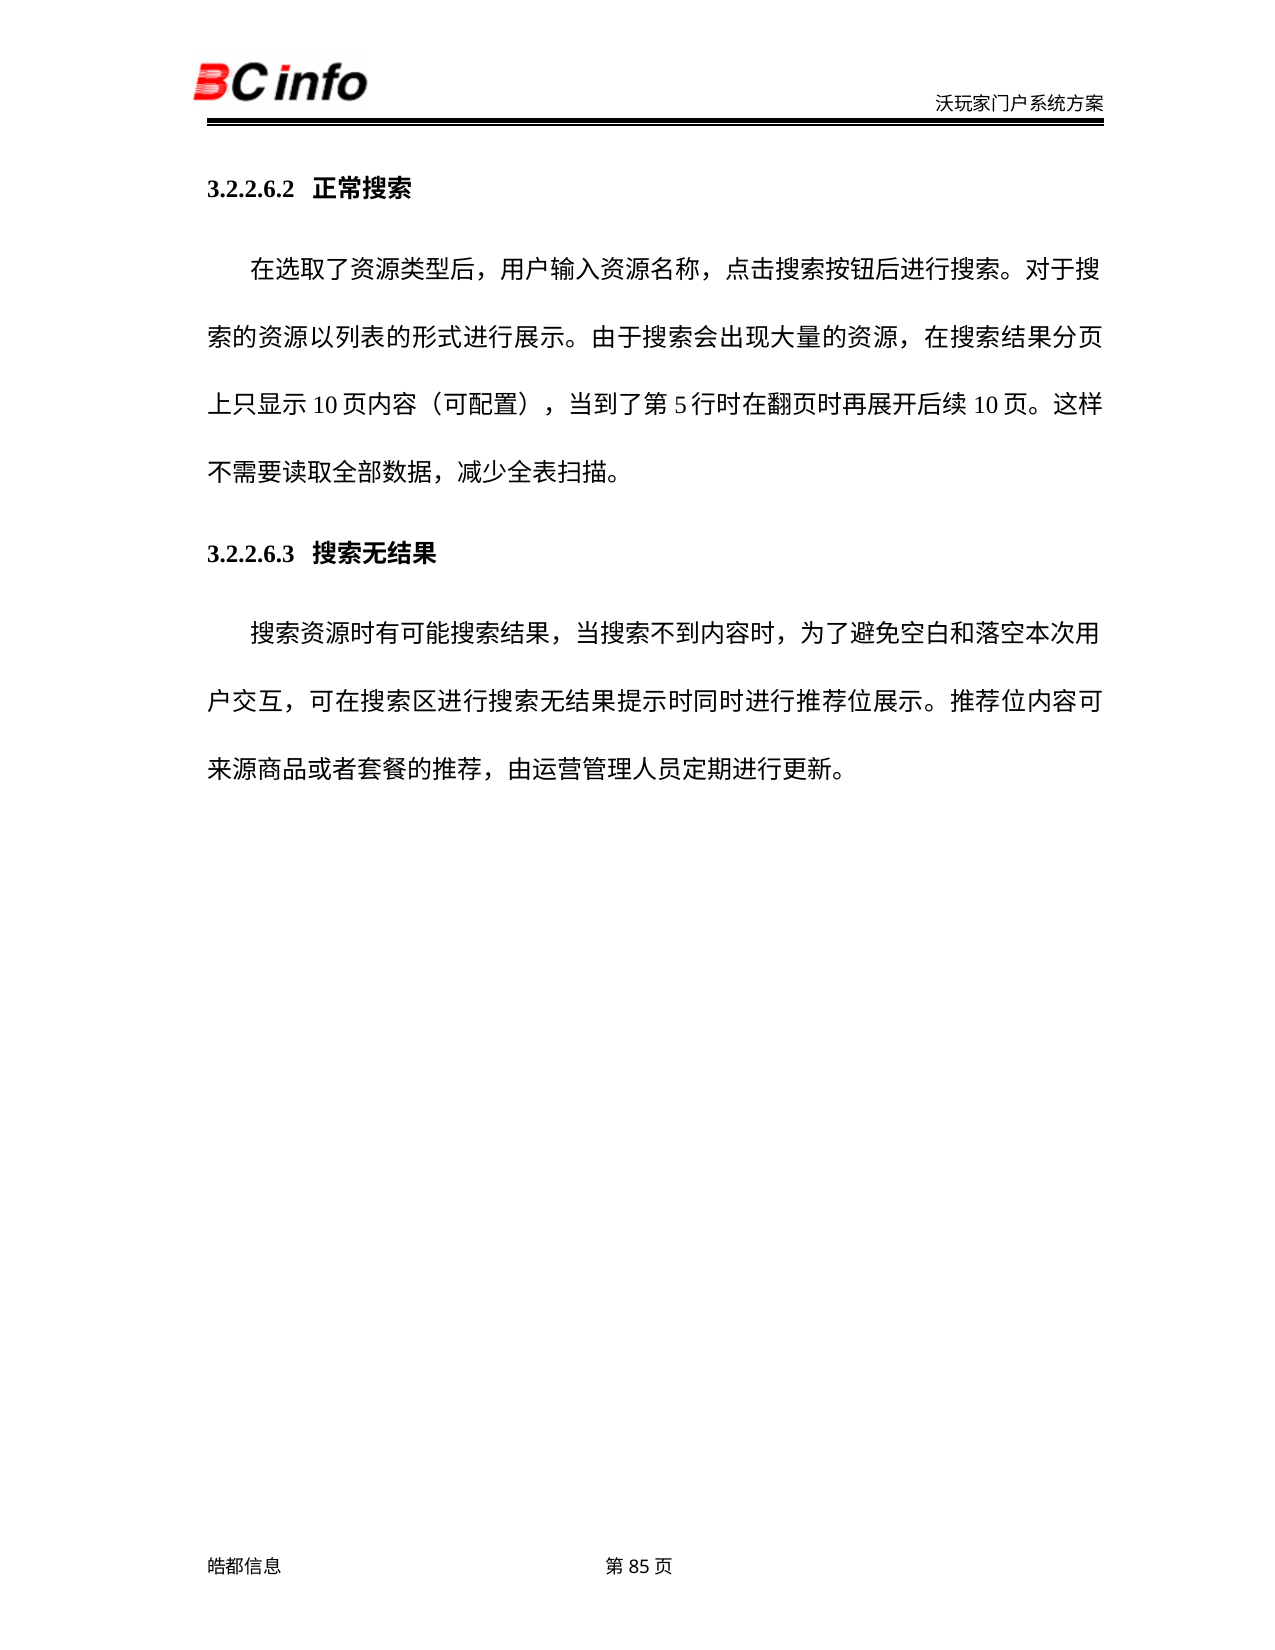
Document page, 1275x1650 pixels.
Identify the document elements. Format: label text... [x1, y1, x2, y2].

subtitle 搜索无结果 [207, 517, 1104, 585]
picture [192, 48, 370, 107]
subtitle 正常搜索 [207, 153, 1104, 221]
text 搜索资源时有可能搜索结果，当搜索不到内容时，为了避免空白和落空本次用户交互，可在搜索区进行搜索无结果提示时同时进行推荐位展示。推荐位内容可来源商品或者套餐的推荐，由运营管理人员定期进行更新。 [207, 598, 1104, 802]
text 在选取了资源类型后，用户输入资源名称，点击搜索按钮后进行搜索。对于搜索的资源以列表的形式进行展示。由于搜索会出现大量的资源，在搜索结果分页上只显示10页内容（可配置），当到了第5行时在翻页时再展开后续10页。这样不需要读取全部数据，减少全表扫描。 [207, 233, 1104, 505]
